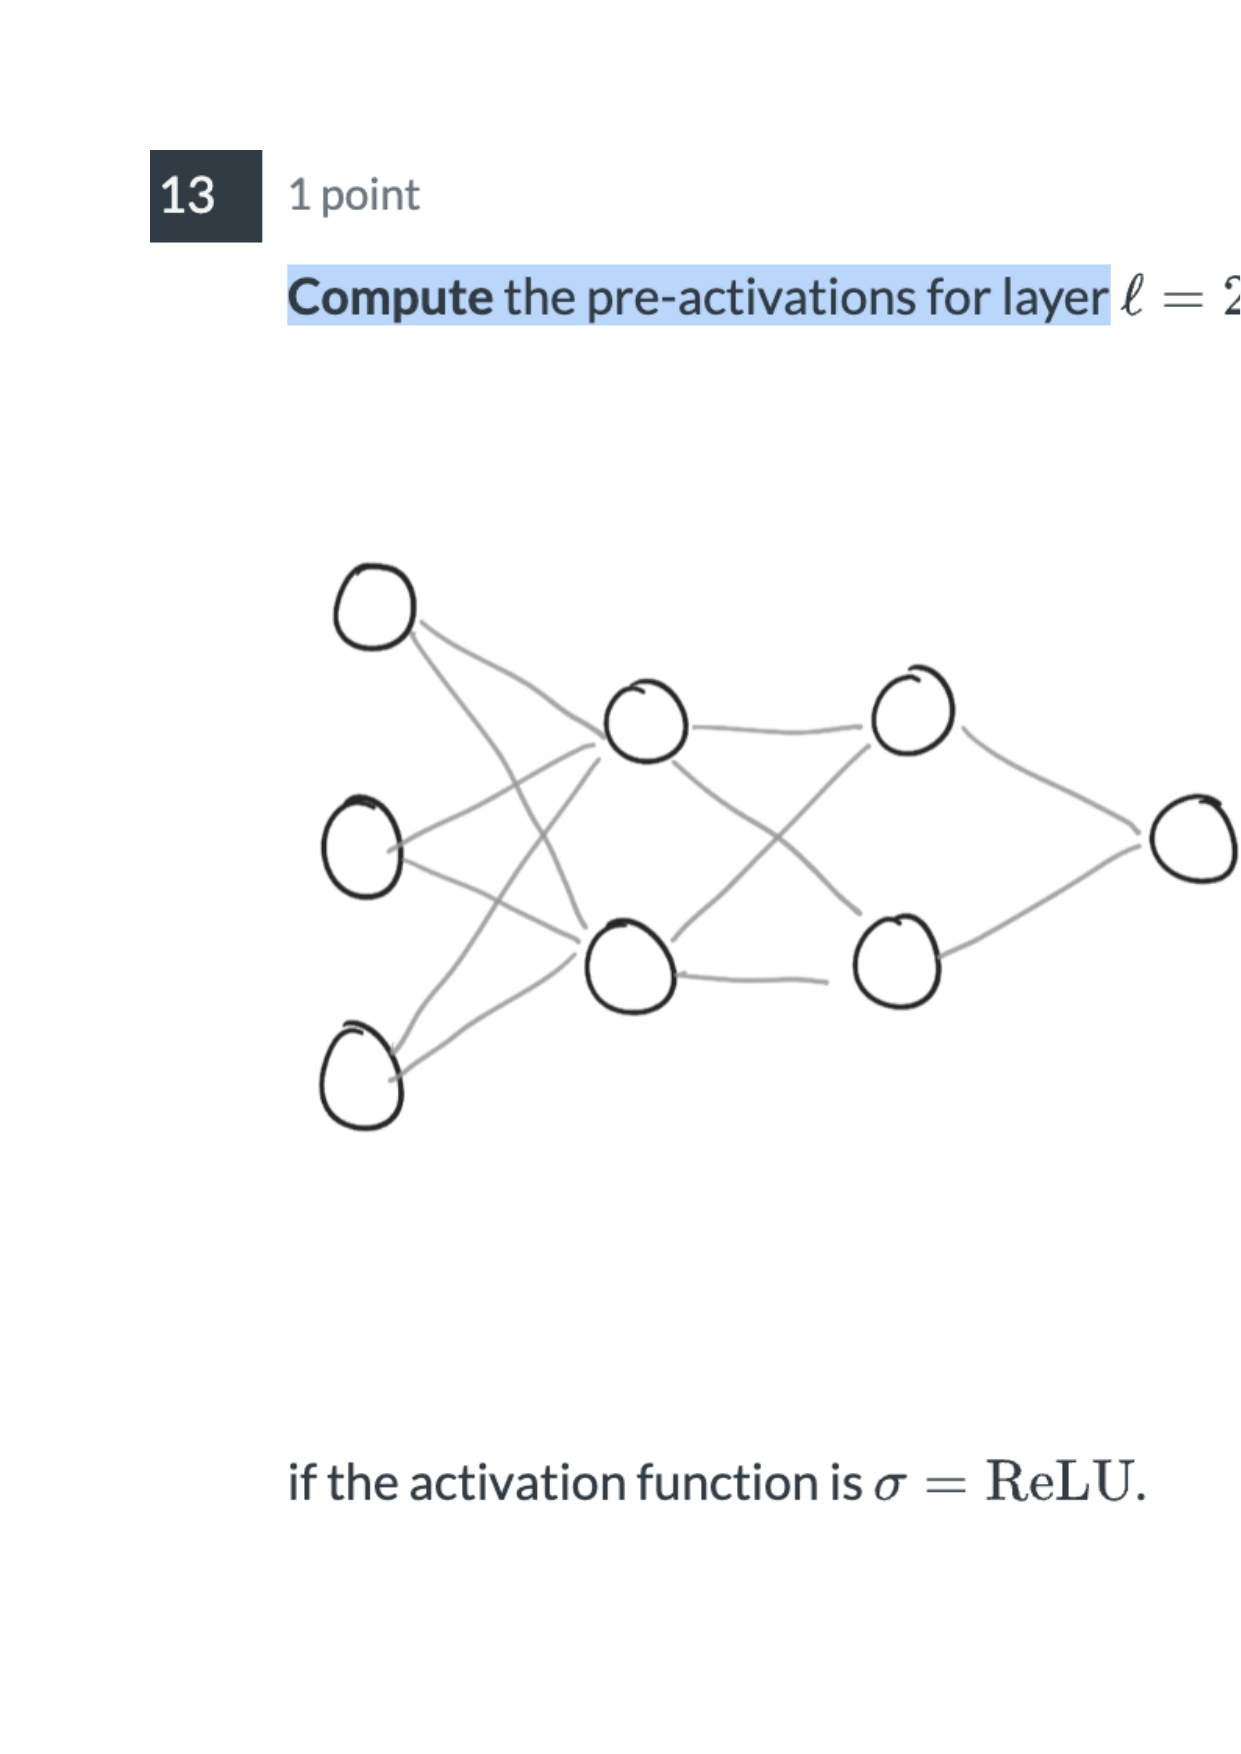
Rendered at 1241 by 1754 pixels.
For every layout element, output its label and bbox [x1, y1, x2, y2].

picture [150, 150, 1241, 1604]
